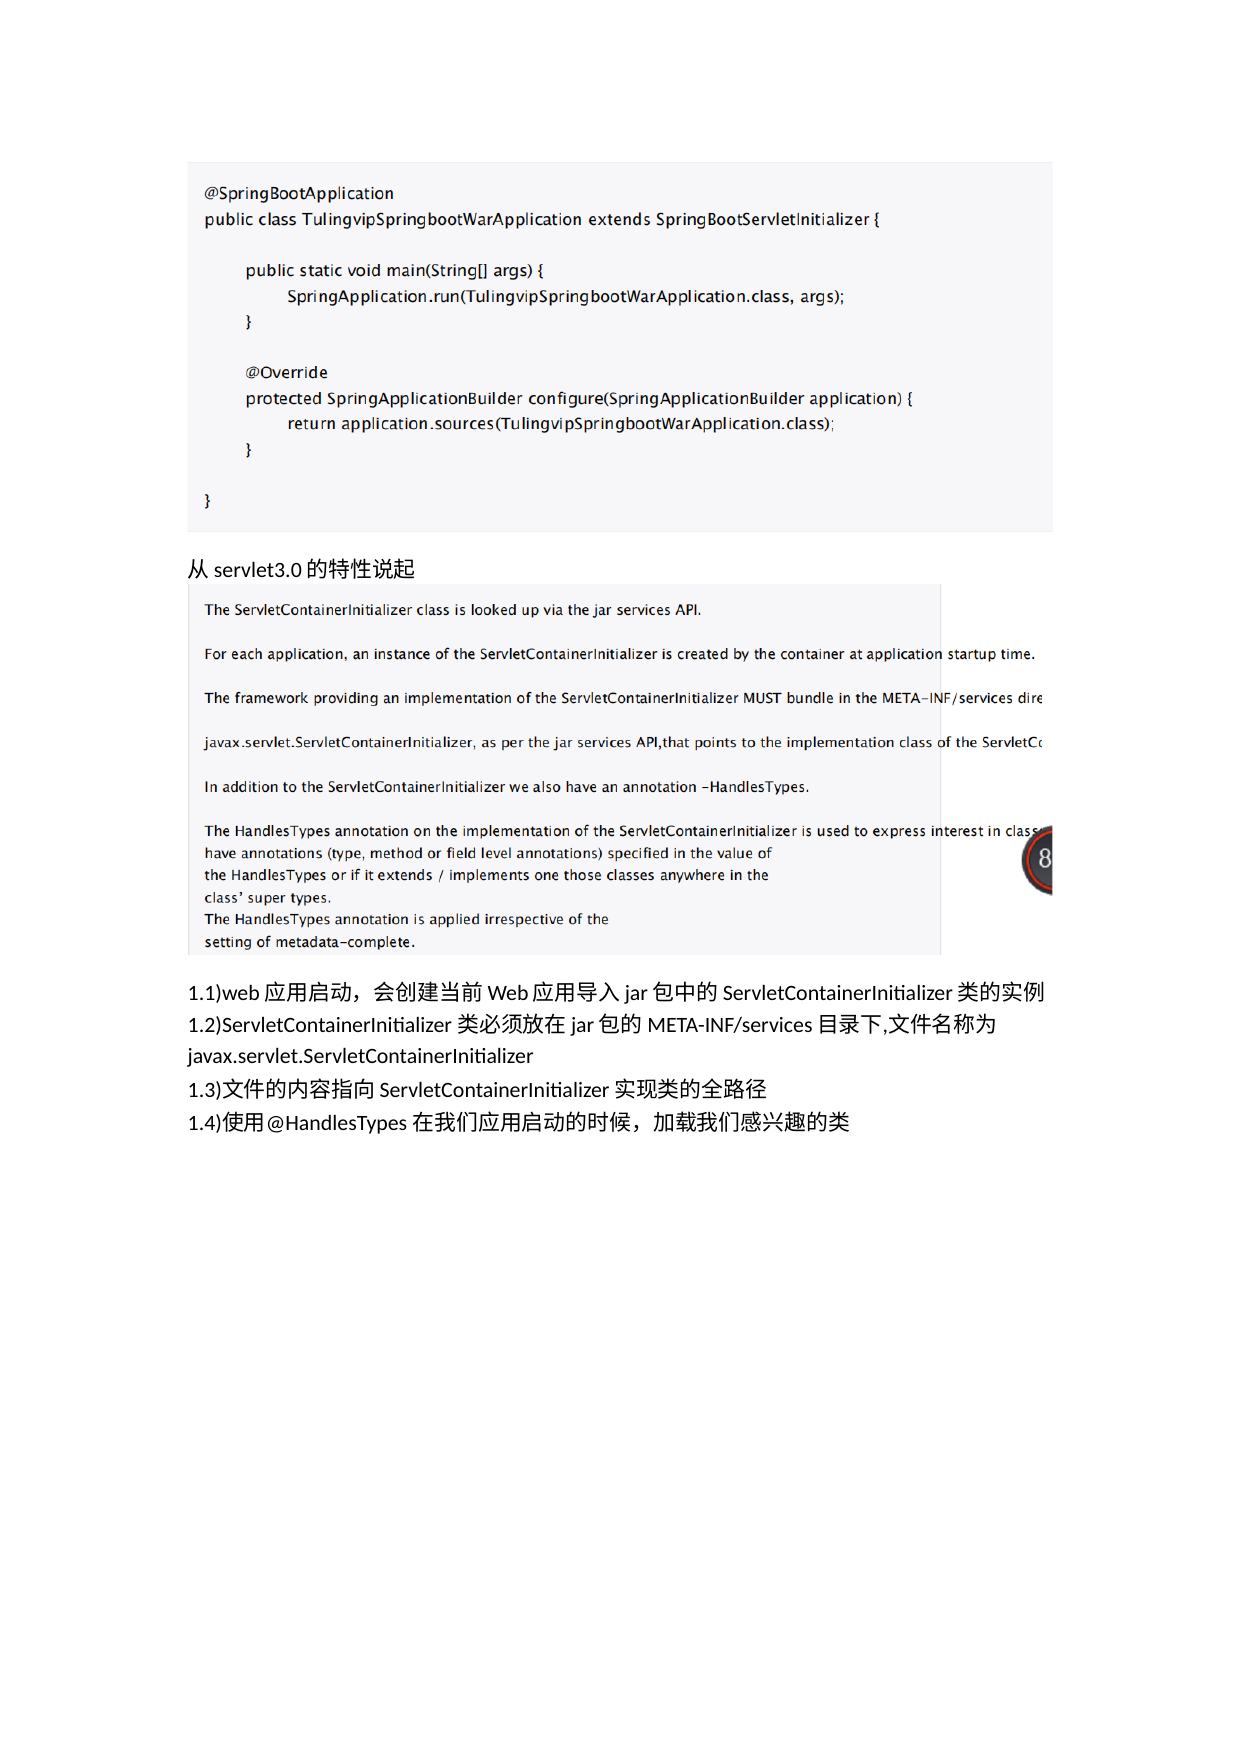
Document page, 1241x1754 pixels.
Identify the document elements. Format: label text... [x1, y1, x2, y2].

text 1.1)web应用启动，会创建当前Web应用导入jar包中的 ServletContainerInitializer类的实例 [187, 955, 1053, 1007]
text 1.4)使用@HandlesTypes 在我们应用启动的时候，加载我们感兴趣的类 [187, 1104, 1053, 1137]
picture [187, 162, 1053, 532]
text 从servlet3.0的特性说起 [187, 552, 1053, 584]
text 1.2)ServletContainerInitializer 类必须放在jar包的 META-INF/services目录下,文件名称为 javax.servlet.ServletContainerInitializer [187, 1007, 1053, 1072]
picture [187, 584, 1053, 955]
text 1.3)文件的内容指向ServletContainerInitializer实现类的全路径 [187, 1072, 1053, 1104]
